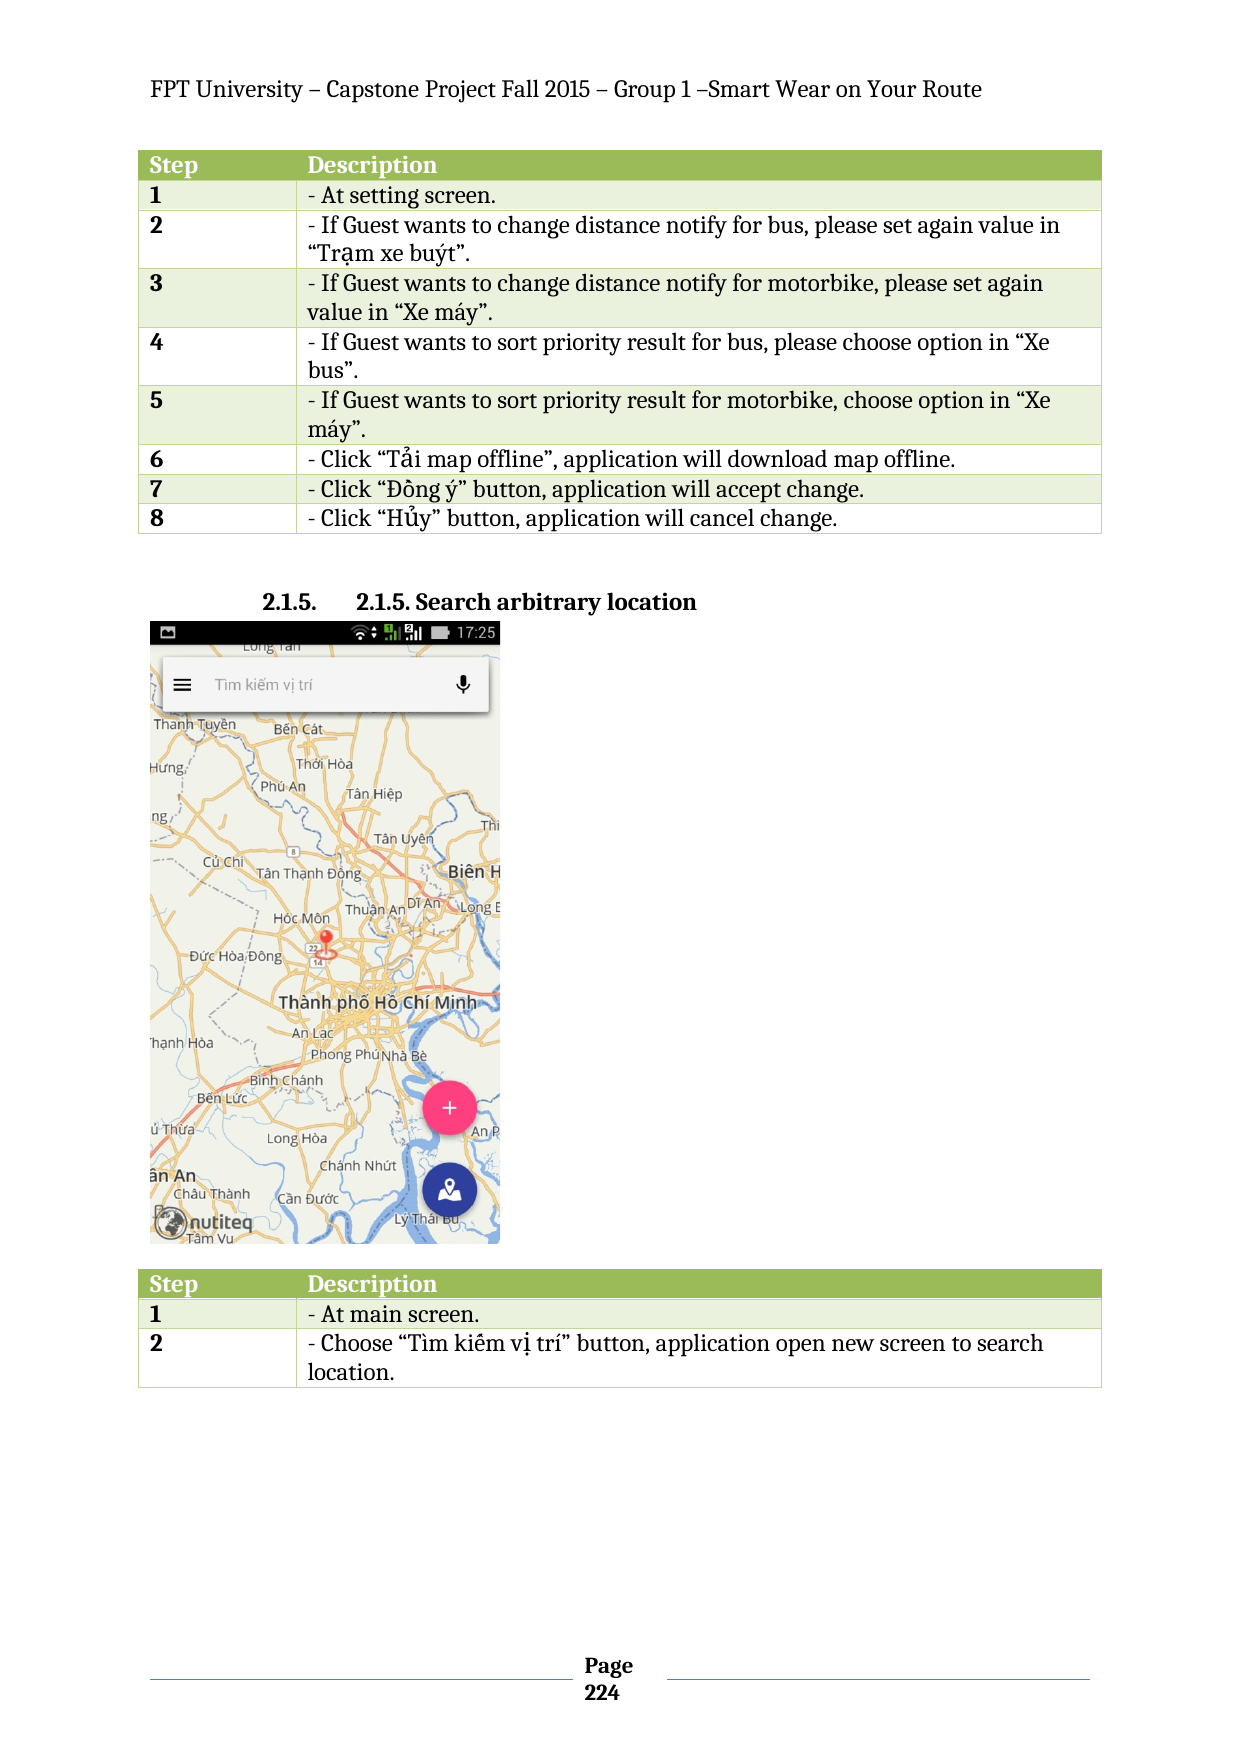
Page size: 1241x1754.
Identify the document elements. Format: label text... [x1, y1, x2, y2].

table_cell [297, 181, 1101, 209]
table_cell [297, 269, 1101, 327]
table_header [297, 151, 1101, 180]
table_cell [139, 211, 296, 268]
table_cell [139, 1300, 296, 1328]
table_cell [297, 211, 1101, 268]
subtitle 2.1.5. Search arbitrary location [262, 588, 1090, 617]
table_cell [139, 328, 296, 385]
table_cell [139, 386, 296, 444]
picture [150, 621, 501, 1244]
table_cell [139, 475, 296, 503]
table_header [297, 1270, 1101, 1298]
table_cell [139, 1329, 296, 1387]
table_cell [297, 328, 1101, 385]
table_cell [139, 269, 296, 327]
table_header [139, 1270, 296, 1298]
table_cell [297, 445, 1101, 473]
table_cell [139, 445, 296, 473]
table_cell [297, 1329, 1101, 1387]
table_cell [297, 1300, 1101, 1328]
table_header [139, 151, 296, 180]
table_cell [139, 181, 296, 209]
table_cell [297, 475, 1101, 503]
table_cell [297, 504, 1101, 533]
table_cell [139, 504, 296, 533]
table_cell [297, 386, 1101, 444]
